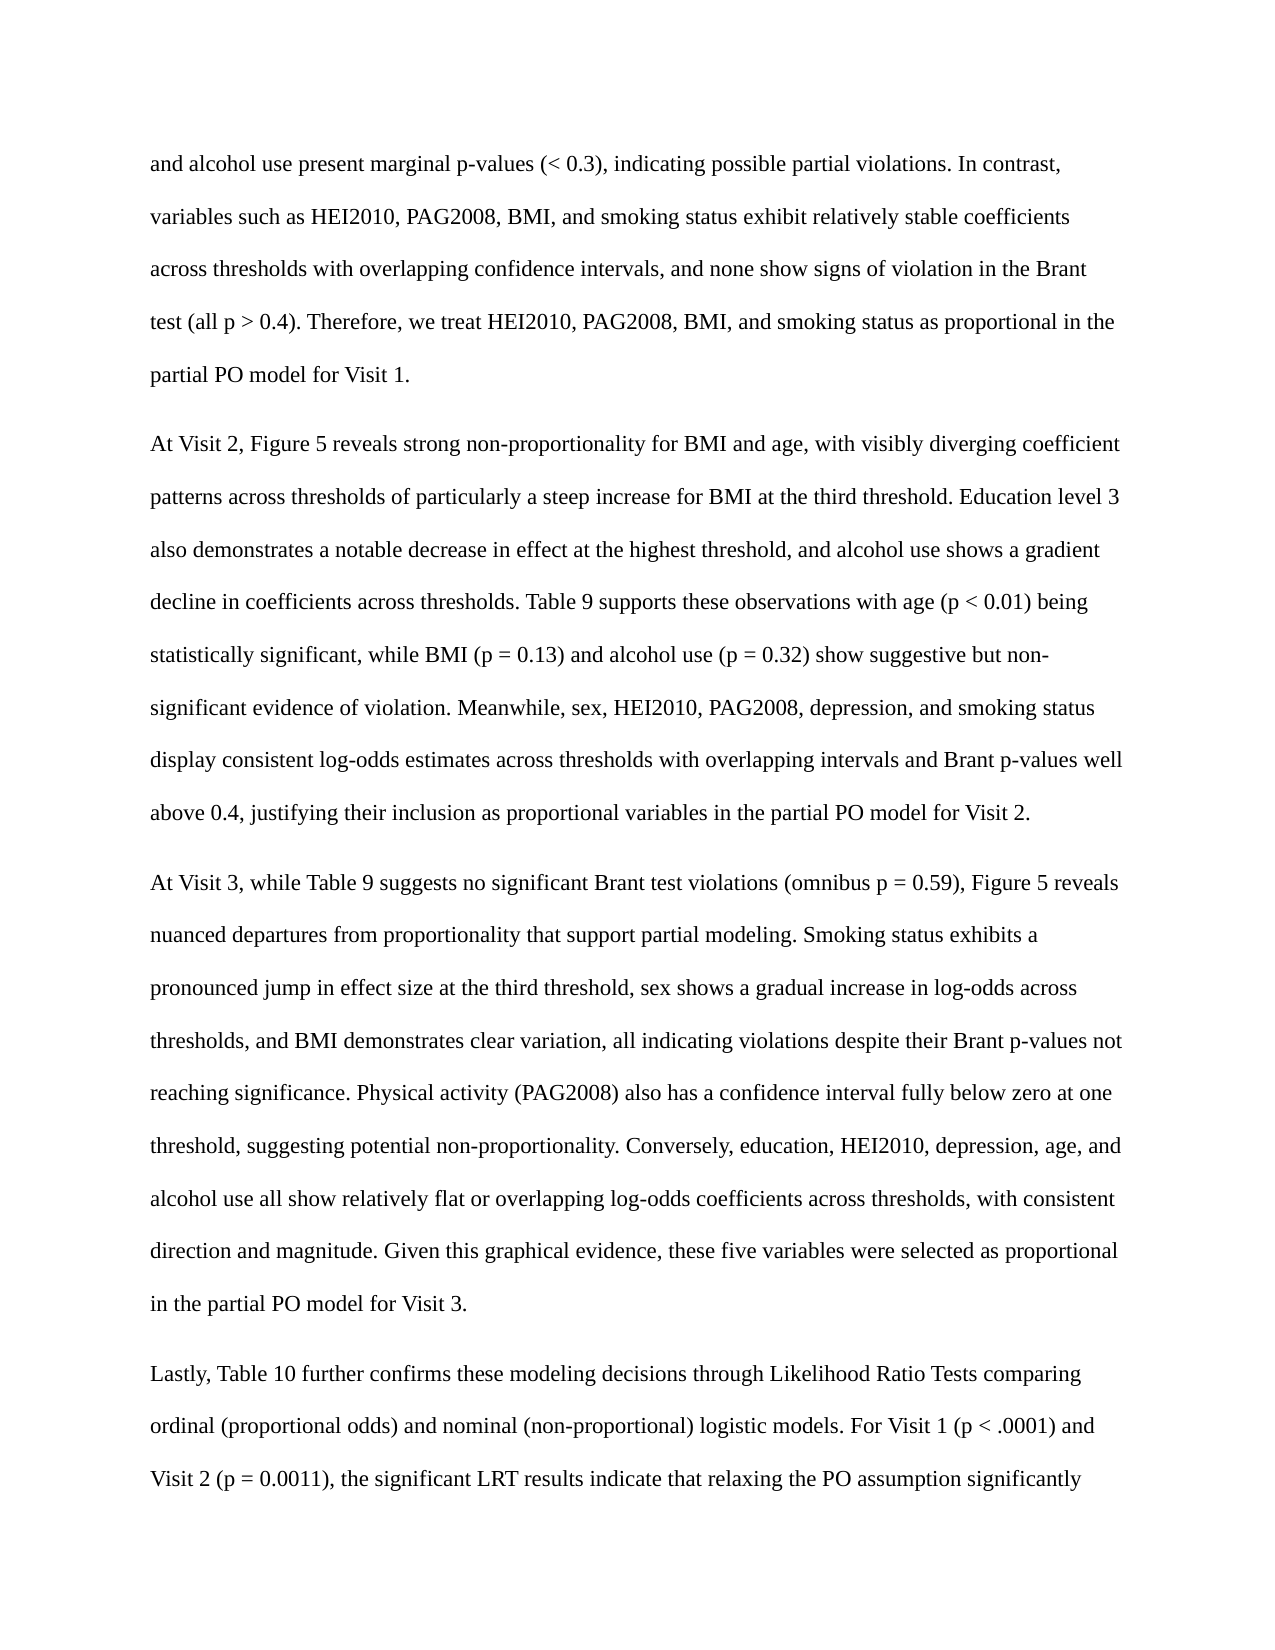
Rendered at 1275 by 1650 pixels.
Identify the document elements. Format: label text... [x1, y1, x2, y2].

text At Visit 2, Figure 5 reveals strong non-proportionality for BMI and age, with visibly diverging coefficient patterns across thresholds of particularly a steep increase for BMI at the third threshold. Education level 3 also demonstrates a notable decrease in effect at the highest threshold, and alcohol use shows a gradient decline in coefficients across thresholds. Table 9 supports these observations with age (p < 0.01) being statistically significant, while BMI (p = 0.13) and alcohol use (p = 0.32) show suggestive but non-significant evidence of violation. Meanwhile, sex, HEI2010, PAG2008, depression, and smoking status display consistent log-odds estimates across thresholds with overlapping intervals and Brant p-values well above 0.4, justifying their inclusion as proportional variables in the partial PO model for Visit 2. [150, 430, 1125, 826]
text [150, 1359, 1125, 1491]
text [150, 150, 1125, 387]
text At Visit 3, while Table 9 suggests no significant Brant test violations (omnibus p = 0.59), Figure 5 reveals nuanced departures from proportionality that support partial modeling. Smoking status exhibits a pronounced jump in effect size at the third threshold, sex shows a gradual increase in log-odds across thresholds, and BMI demonstrates clear variation, all indicating violations despite their Brant p-values not reaching significance. Physical activity (PAG2008) also has a confidence interval fully below zero at one threshold, suggesting potential non-proportionality. Conversely, education, HEI2010, depression, age, and alcohol use all show relatively flat or overlapping log-odds coefficients across thresholds, with consistent direction and magnitude. Given this graphical evidence, these five variables were selected as proportional in the partial PO model for Visit 3. [150, 868, 1125, 1317]
